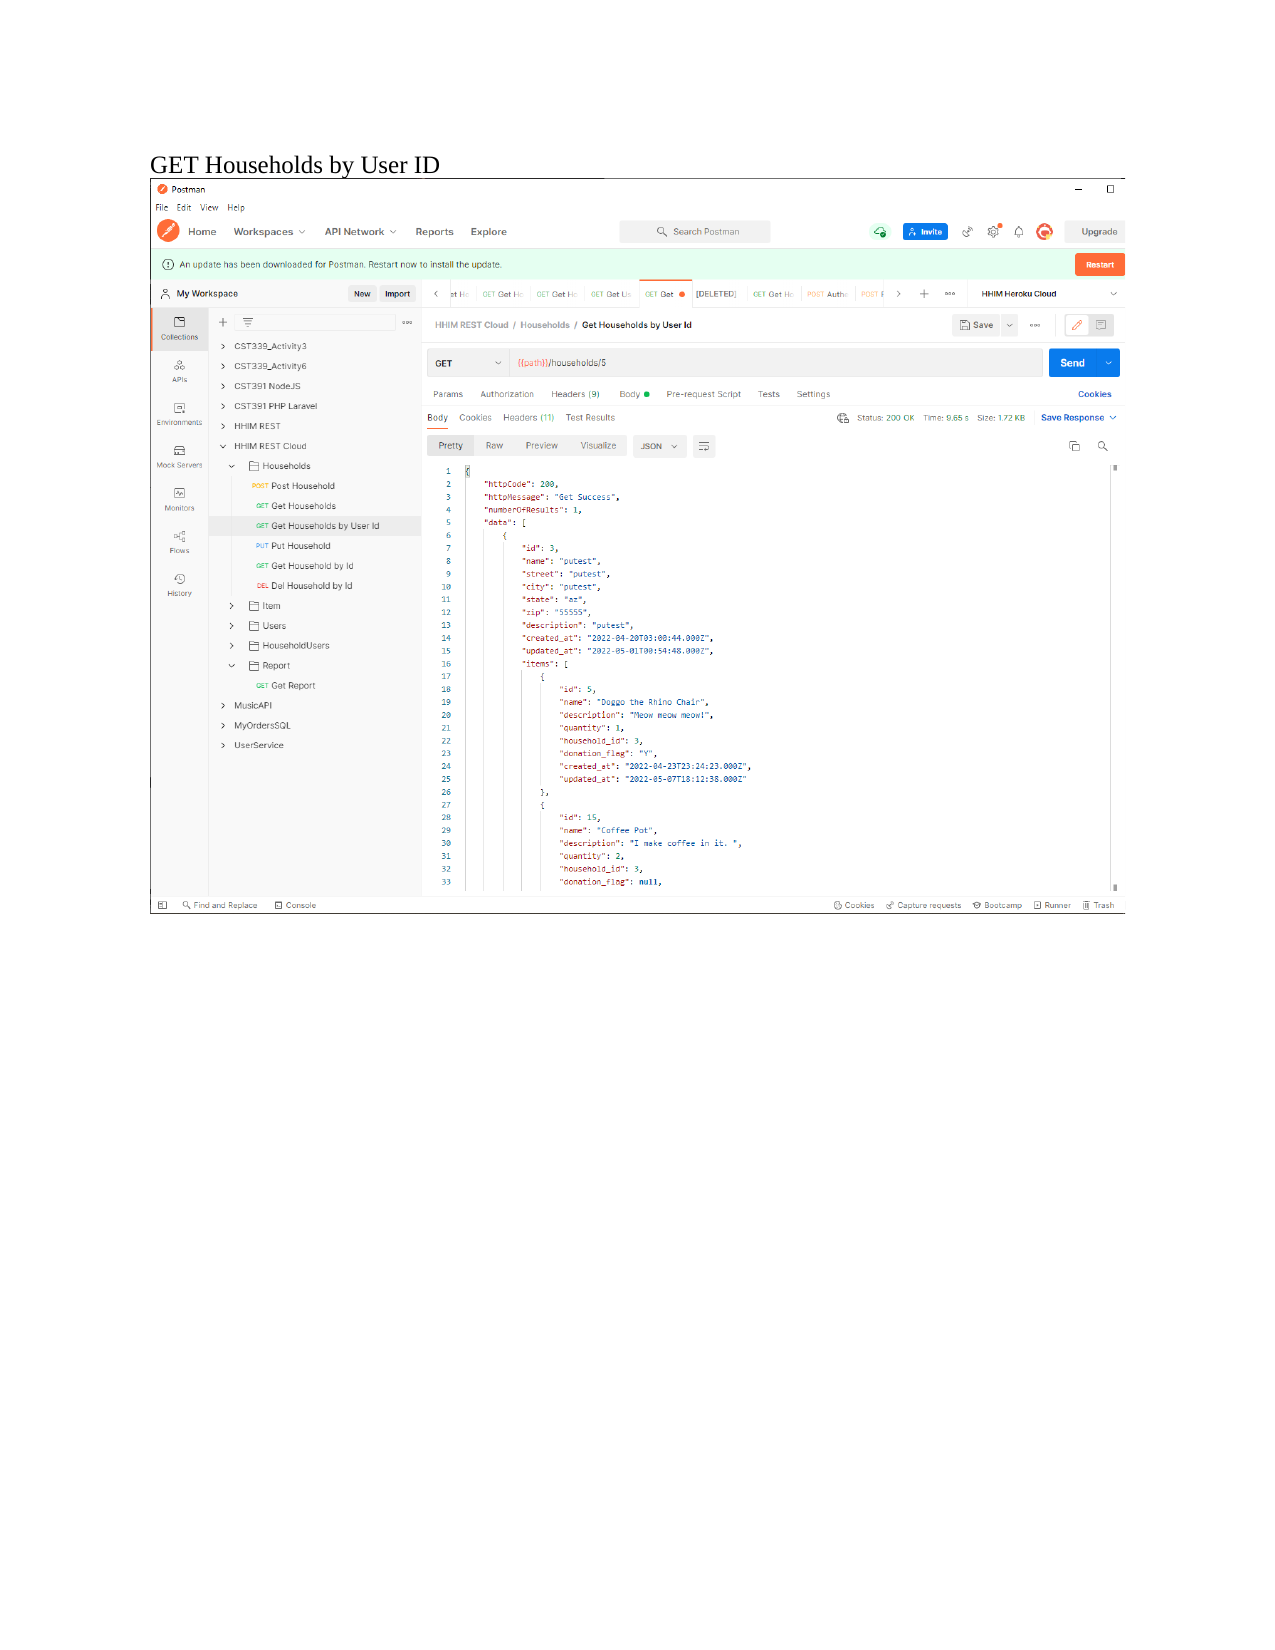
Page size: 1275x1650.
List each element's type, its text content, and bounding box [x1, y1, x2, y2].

picture [150, 178, 1125, 914]
text GET Households by User ID [150, 150, 1125, 178]
